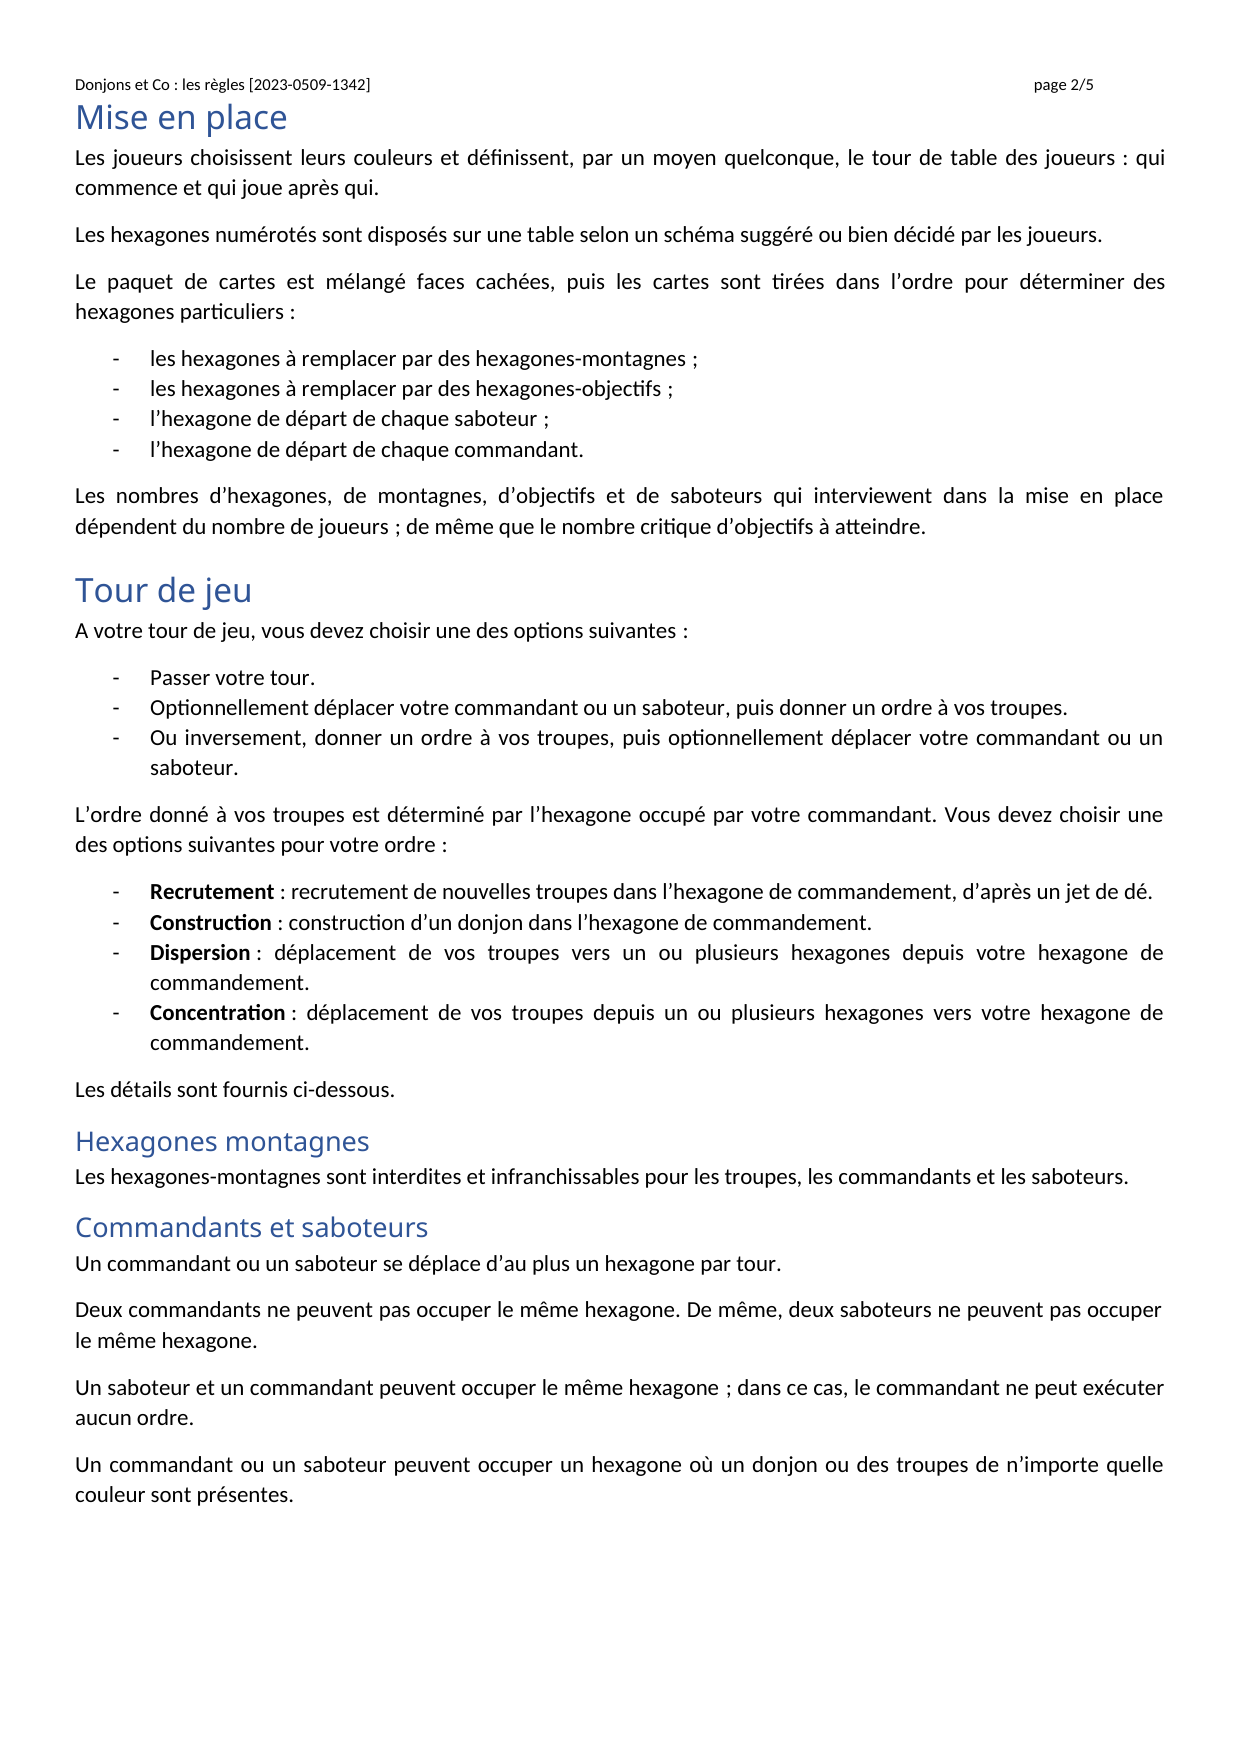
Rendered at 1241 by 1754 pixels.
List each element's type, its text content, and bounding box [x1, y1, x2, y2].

text A votre tour de jeu, vous devez choisir une des options suivantes : [75, 616, 1165, 644]
list Recrutement : recrutement de nouvelles troupes dans l’hexagone de commandement, d’après un jet de dé. [112, 877, 1165, 905]
text Un commandant ou un saboteur peuvent occuper un hexagone où un donjon ou des troupes de n’importe quelle couleur sont présentes. [75, 1450, 1165, 1508]
subtitle Hexagones montagnes [75, 1122, 1165, 1159]
list Optionnellement déplacer votre commandant ou un saboteur, puis donner un ordre à vos troupes. [112, 693, 1165, 721]
list Dispersion : déplacement de vos troupes vers un ou plusieurs hexagones depuis votre hexagone de commandement. [112, 938, 1165, 996]
list Ou inversement, donner un ordre à vos troupes, puis optionnellement déplacer votre commandant ou un saboteur. [112, 723, 1165, 781]
text L’ordre donné à vos troupes est déterminé par l’hexagone occupé par votre commandant. Vous devez choisir une des options suivantes pour votre ordre : [75, 800, 1165, 858]
list Construction : construction d’un donjon dans l’hexagone de commandement. [112, 908, 1165, 936]
list Concentration : déplacement de vos troupes depuis un ou plusieurs hexagones vers votre hexagone de commandement. [112, 998, 1165, 1056]
subtitle Tour de jeu [75, 567, 1165, 612]
list l’hexagone de départ de chaque saboteur ; [112, 404, 1165, 432]
text Les nombres d’hexagones, de montagnes, d’objectifs et de saboteurs qui interviewent dans la mise en place dépendent du nombre de joueurs ; de même que le nombre critique d’objectifs à atteindre. [75, 482, 1165, 540]
list les hexagones à remplacer par des hexagones-objectifs ; [112, 374, 1165, 402]
list l’hexagone de départ de chaque commandant. [112, 435, 1165, 463]
text Un saboteur et un commandant peuvent occuper le même hexagone ; dans ce cas, le commandant ne peut exécuter aucun ordre. [75, 1373, 1165, 1431]
text Le paquet de cartes est mélangé faces cachées, puis les cartes sont tirées dans l’ordre pour déterminer des hexagones particuliers : [75, 267, 1165, 325]
text Les hexagones numérotés sont disposés sur une table selon un schéma suggéré ou bien décidé par les joueurs. [75, 220, 1165, 248]
text Les détails sont fournis ci-dessous. [75, 1075, 1165, 1103]
list les hexagones à remplacer par des hexagones-montagnes ; [112, 344, 1165, 372]
text Les joueurs choisissent leurs couleurs et définissent, par un moyen quelconque, le tour de table des joueurs : qui commence et qui joue après qui. [75, 143, 1165, 201]
text Deux commandants ne peuvent pas occuper le même hexagone. De même, deux saboteurs ne peuvent pas occuper le même hexagone. [75, 1296, 1165, 1354]
text Les hexagones-montagnes sont interdites et infranchissables pour les troupes, les commandants et les saboteurs. [75, 1162, 1165, 1190]
list Passer votre tour. [112, 663, 1165, 691]
subtitle Commandants et saboteurs [75, 1209, 1165, 1246]
subtitle Mise en place [75, 94, 1165, 139]
text Un commandant ou un saboteur se déplace d’au plus un hexagone par tour. [75, 1249, 1165, 1277]
